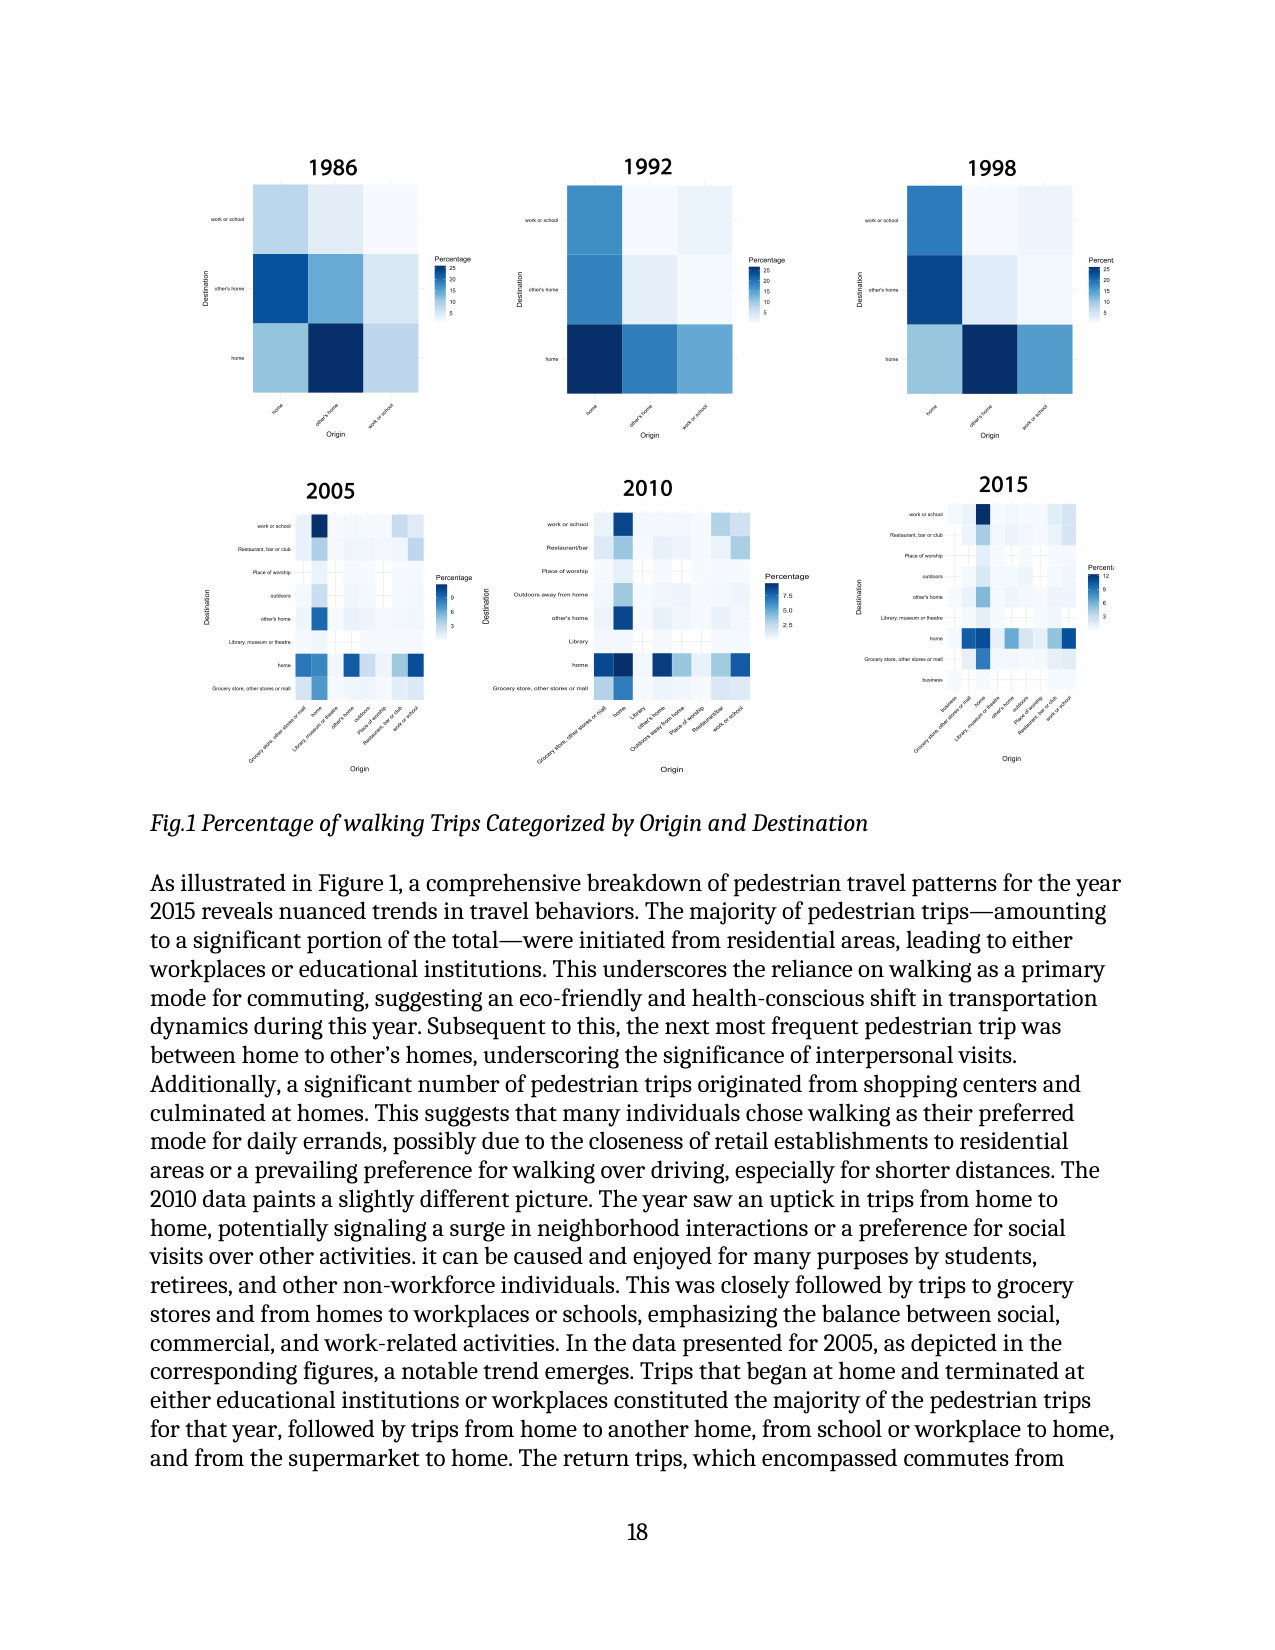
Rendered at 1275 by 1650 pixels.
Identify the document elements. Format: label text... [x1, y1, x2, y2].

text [150, 868, 1125, 1472]
table_header Fig.1 Percentage of walking Trips Categorized by Origin and Destination [139, 150, 1114, 850]
